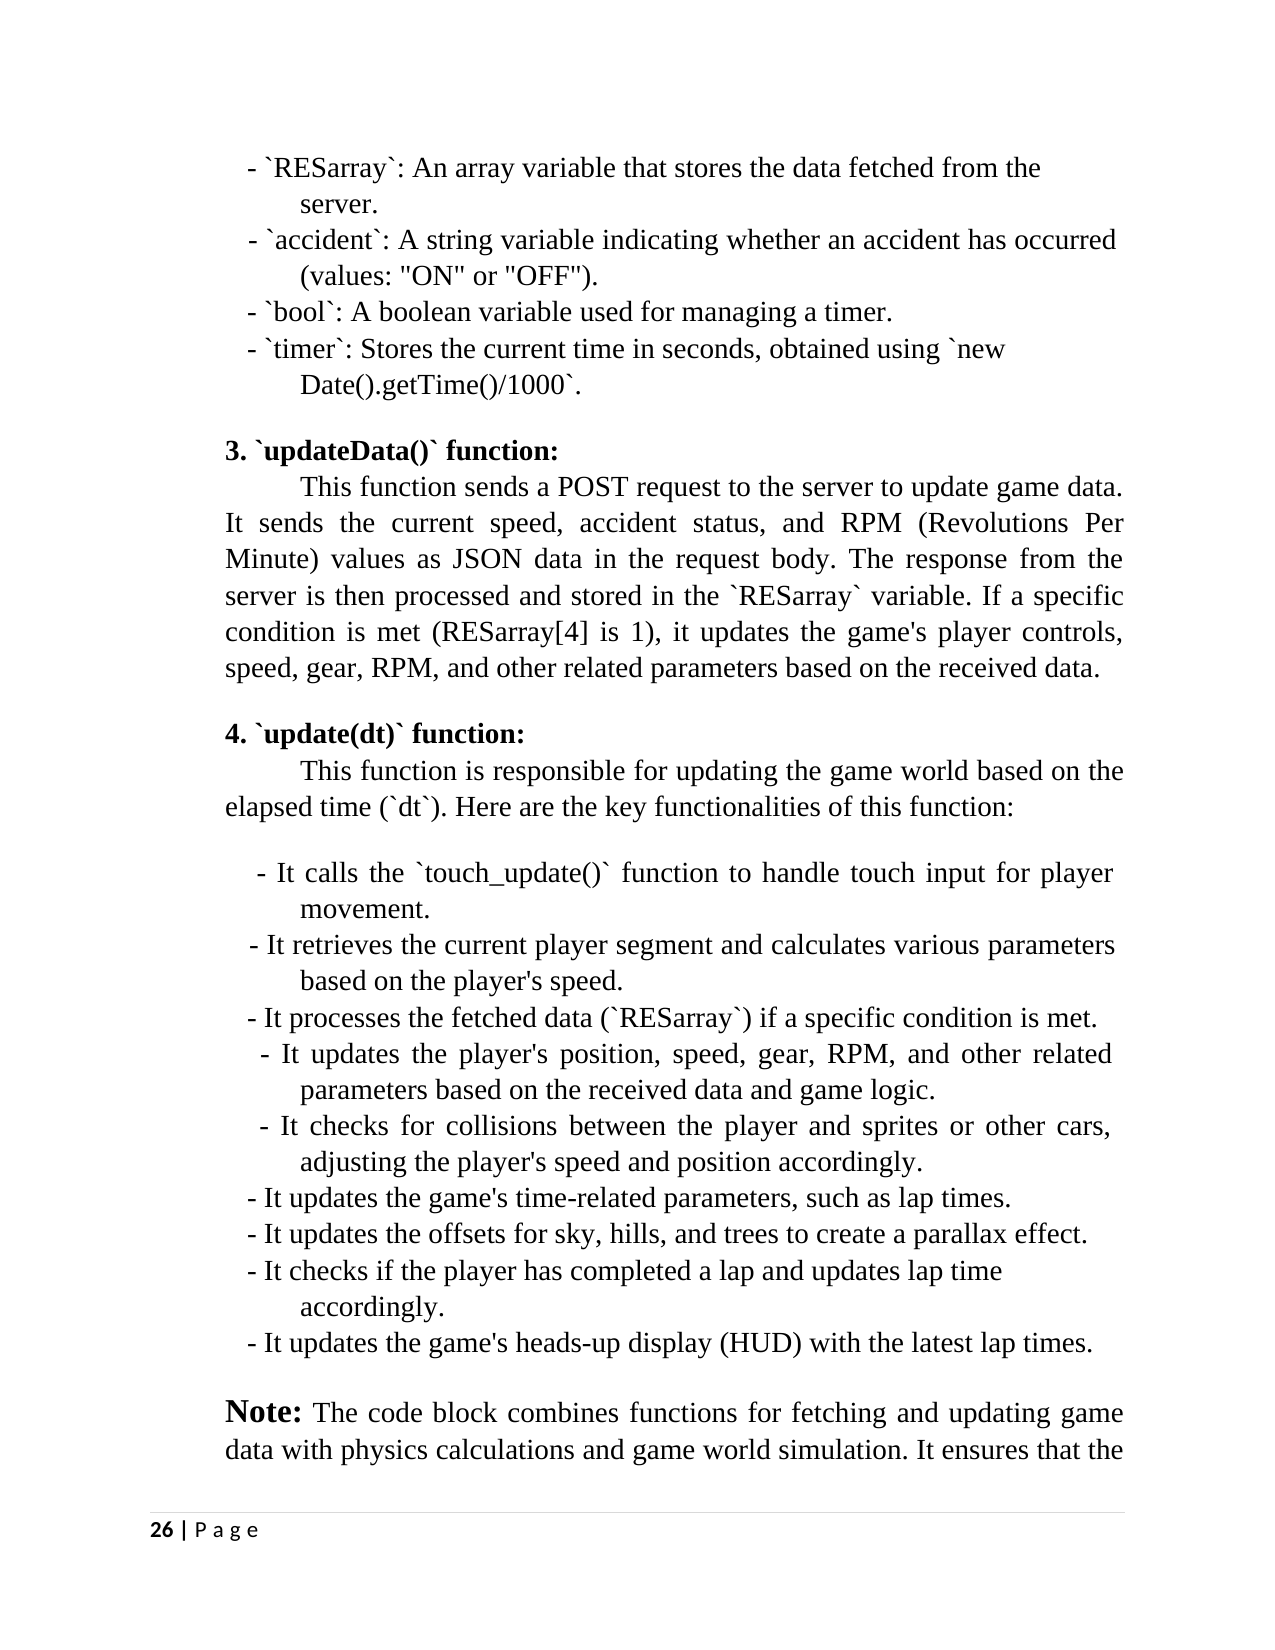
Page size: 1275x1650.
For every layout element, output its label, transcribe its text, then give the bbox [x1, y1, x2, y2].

text - It updates the game's heads-up display (HUD) with the latest lap times. [225, 1325, 1125, 1358]
text - It retrieves the current player segment and calculates various parameters based on the player's speed. [225, 927, 1125, 997]
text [225, 1391, 1125, 1466]
text 3. `updateData()` function: [225, 433, 1125, 467]
text - It checks for collisions between the player and sprites or other cars, adjusting the player's speed and position accordingly. [225, 1108, 1125, 1178]
text This function is responsible for updating the game world based on the elapsed time (`dt`). Here are the key functionalities of this function: [225, 753, 1125, 822]
text - `bool`: A boolean variable used for managing a timer. [225, 294, 1125, 328]
text - `RESarray`: An array variable that stores the data fetched from the server. [225, 150, 1125, 220]
text - `timer`: Stores the current time in seconds, obtained using `new Date().getTime()/1000`. [225, 331, 1125, 400]
text - `accident`: A string variable indicating whether an accident has occurred (values: "ON" or "OFF"). [225, 222, 1125, 292]
text 4. `update(dt)` function: [225, 716, 1125, 750]
text - It updates the game's time-related parameters, such as lap times. [225, 1180, 1125, 1214]
text - It checks if the player has completed a lap and updates lap time accordingly. [225, 1253, 1125, 1322]
text - It updates the player's position, speed, gear, RPM, and other related parameters based on the received data and game logic. [225, 1036, 1125, 1106]
text - It updates the offsets for sky, hills, and trees to create a parallax effect. [225, 1217, 1125, 1250]
text - It processes the fetched data (`RESarray`) if a specific condition is met. [225, 1000, 1125, 1033]
text - It calls the `touch_update()` function to handle touch input for player movement. [225, 855, 1125, 925]
text This function sends a POST request to the server to update game data. It sends the current speed, accident status, and RPM (Revolutions Per Minute) values as JSON data in the request body. The response from the server is then processed and stored in the `RESarray` variable. If a specific condition is met (RESarray[4] is 1), it updates the game's player controls, speed, gear, RPM, and other related parameters based on the received data. [225, 469, 1125, 684]
